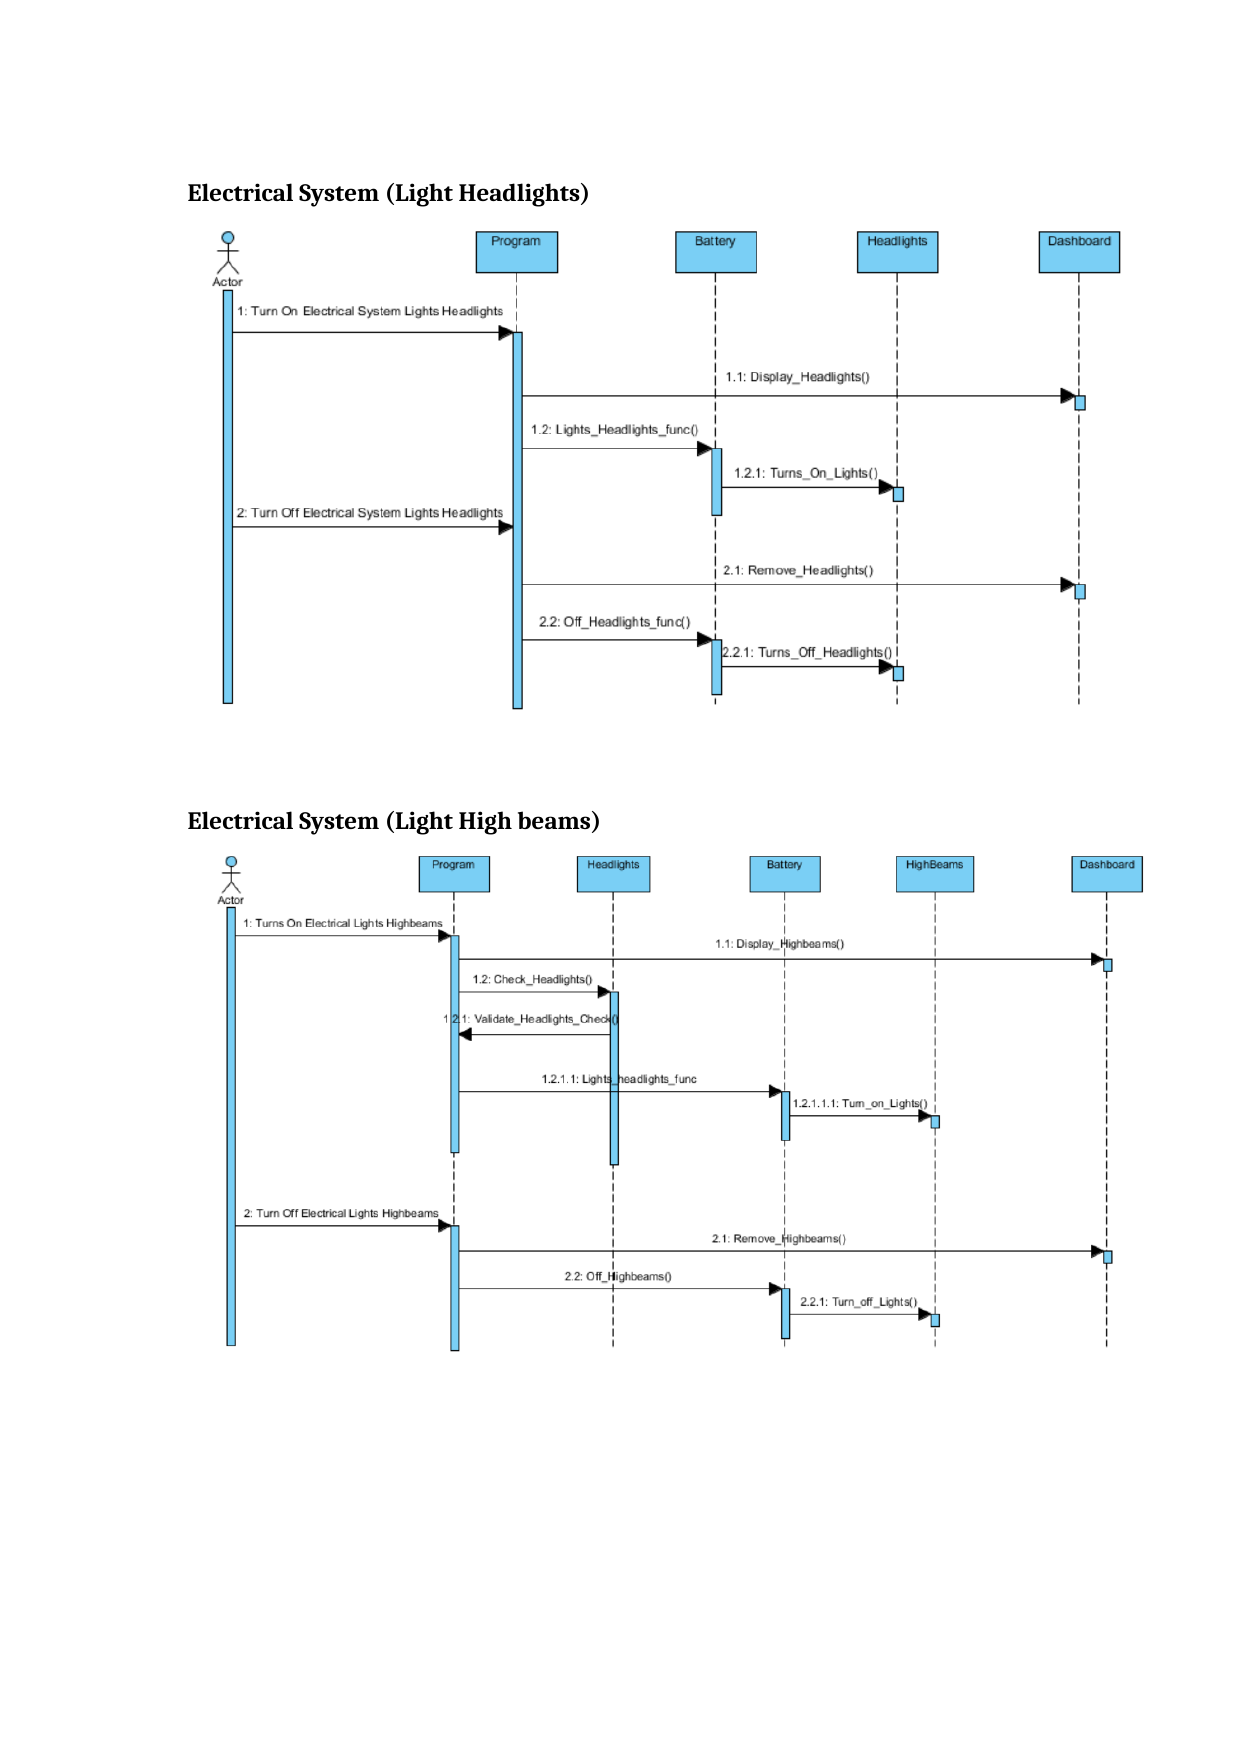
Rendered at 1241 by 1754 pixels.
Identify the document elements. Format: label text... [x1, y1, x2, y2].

text Electrical System (Light High beams) [187, 807, 1053, 835]
text Electrical System (Light Headlights) [187, 179, 1053, 207]
picture [187, 835, 1161, 1376]
picture [187, 207, 1161, 750]
